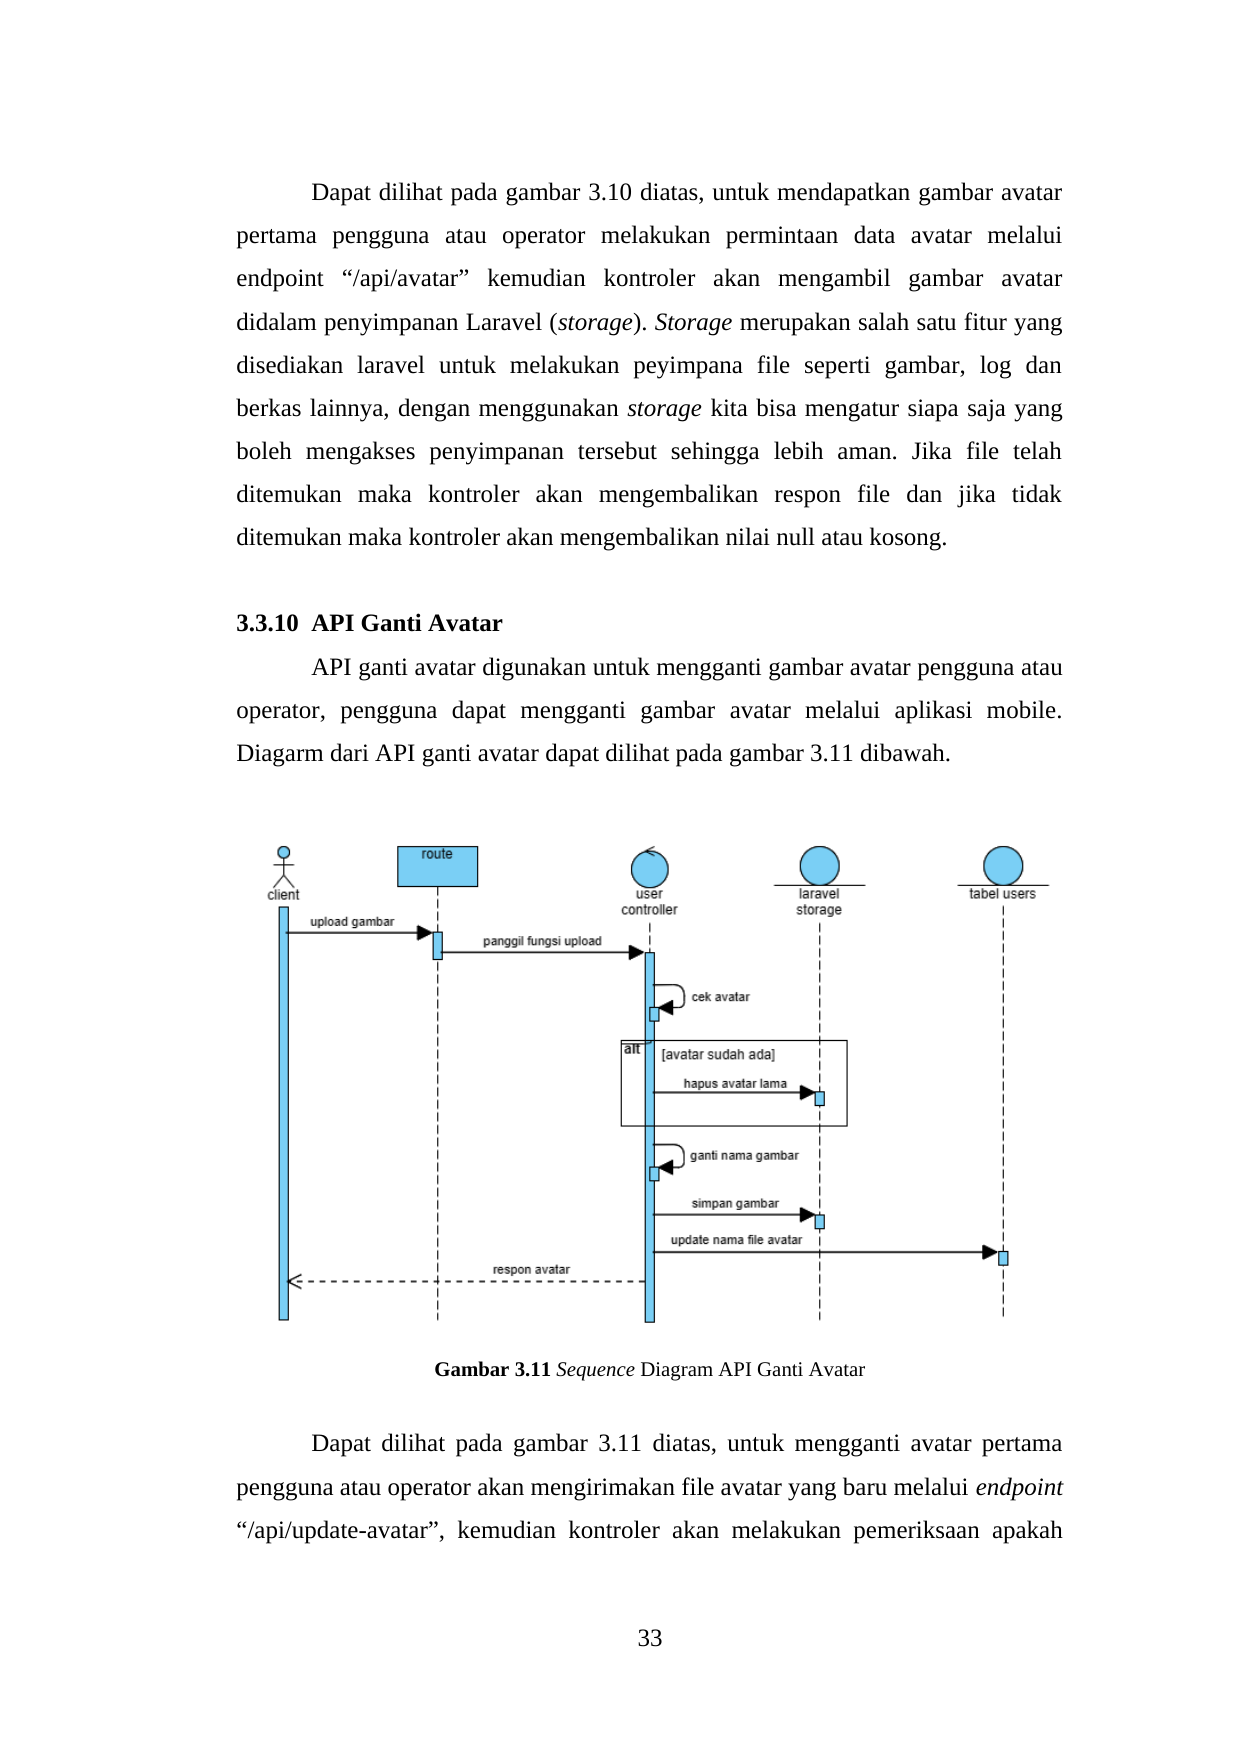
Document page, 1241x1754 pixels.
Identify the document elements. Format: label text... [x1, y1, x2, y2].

text API Ganti Avatar [236, 608, 1063, 637]
text Dapat dilihat pada gambar 3.10 diatas, untuk mendapatkan gambar avatar pertama pengguna atau operator melakukan permintaan data avatar melalui endpoint “/api/avatar” kemudian kontroler akan mengambil gambar avatar didalam penyimpanan Laravel (storage). Storage merupakan salah satu fitur yang disediakan laravel untuk melakukan peyimpana file seperti gambar, log dan berkas lainnya, dengan menggunakan storage kita bisa mengatur siapa saja yang boleh mengakses penyimpanan tersebut sehingga lebih aman. Jika file telah ditemukan maka kontroler akan mengembalikan respon file dan jika tidak ditemukan maka kontroler akan mengembalikan nilai null atau kosong. [236, 177, 1063, 551]
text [236, 1428, 1063, 1543]
picture [241, 824, 1058, 1343]
text API ganti avatar digunakan untuk mengganti gambar avatar pengguna atau operator, pengguna dapat mengganti gambar avatar melalui aplikasi mobile. Diagarm dari API ganti avatar dapat dilihat pada gambar 3.11 dibawah. [236, 652, 1063, 767]
text Gambar 3.11 Sequence Diagram API Ganti Avatar [236, 1356, 1063, 1381]
